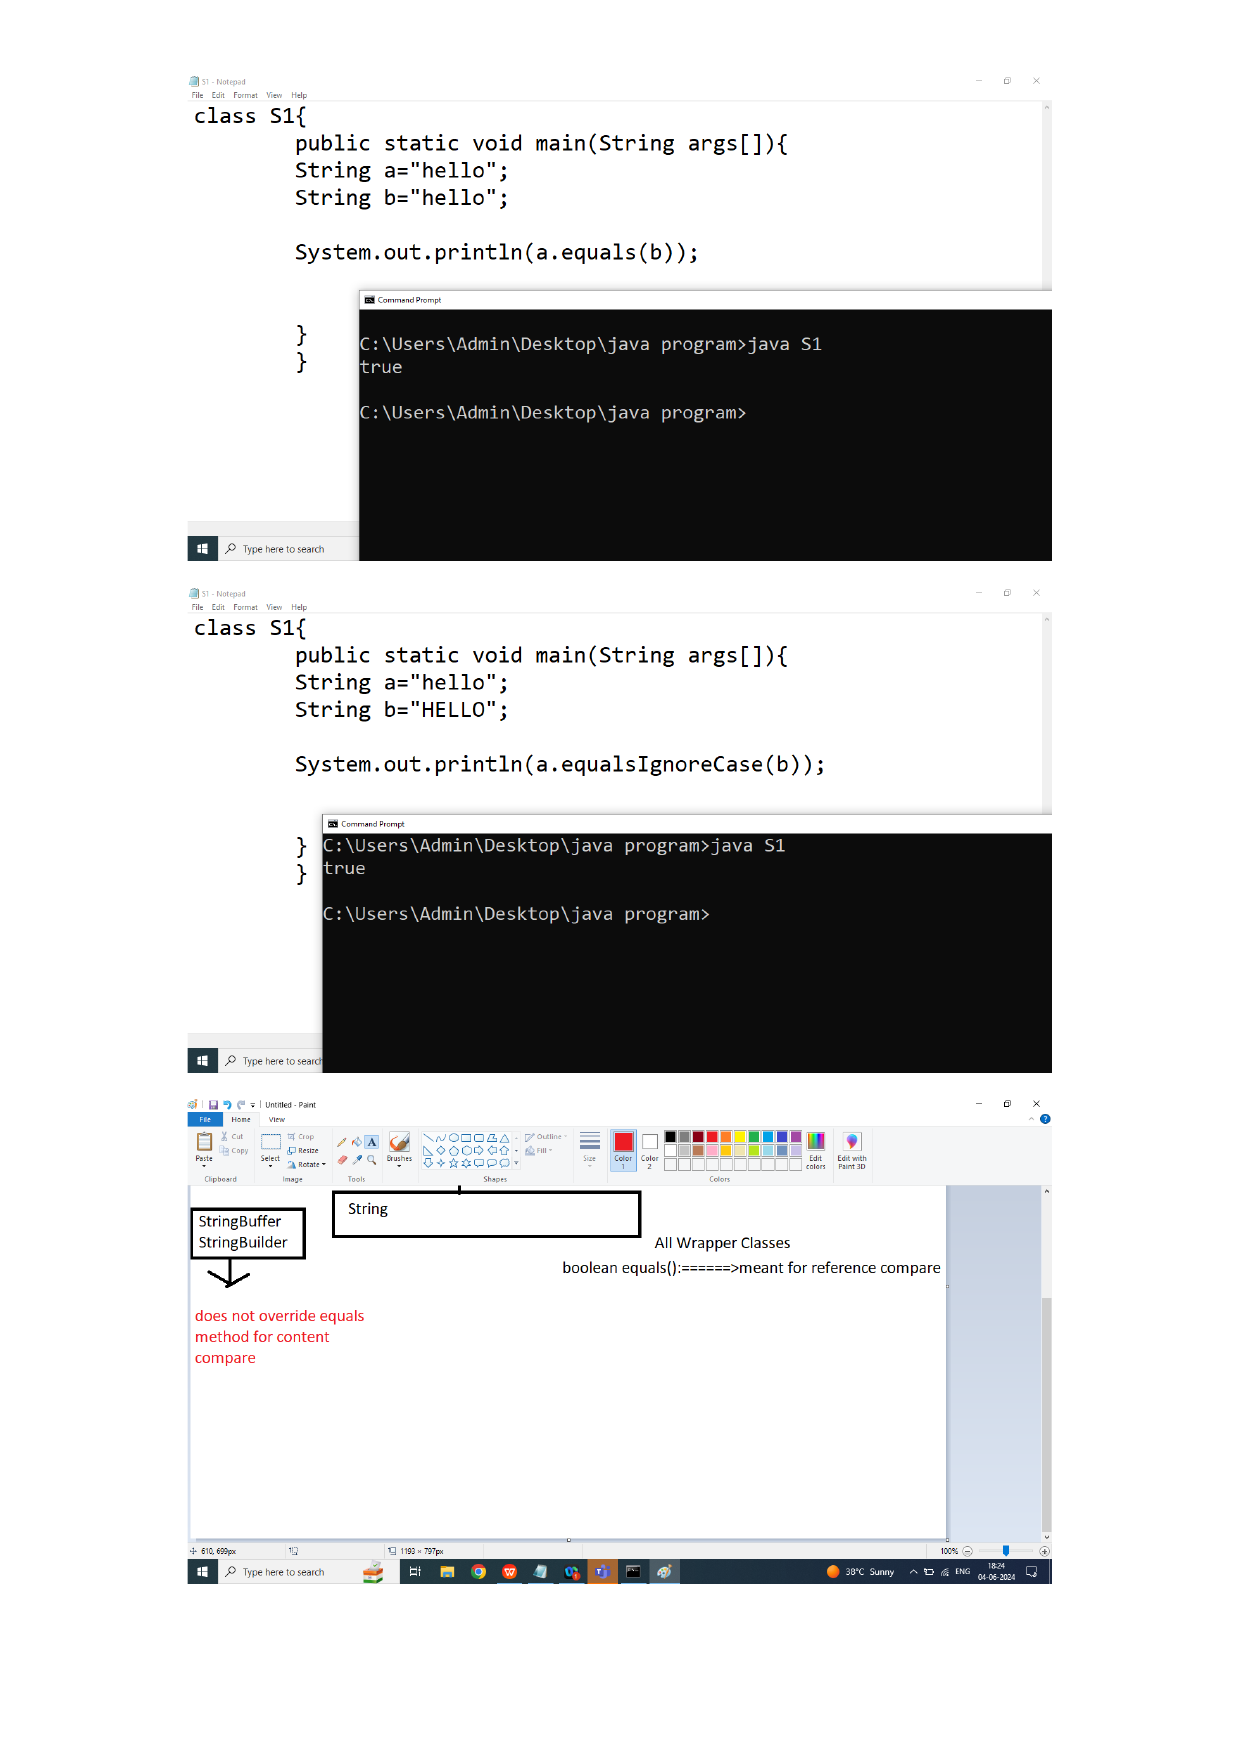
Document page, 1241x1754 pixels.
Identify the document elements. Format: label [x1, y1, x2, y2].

picture [187, 1097, 1052, 1584]
picture [187, 75, 1052, 561]
picture [187, 586, 1052, 1073]
